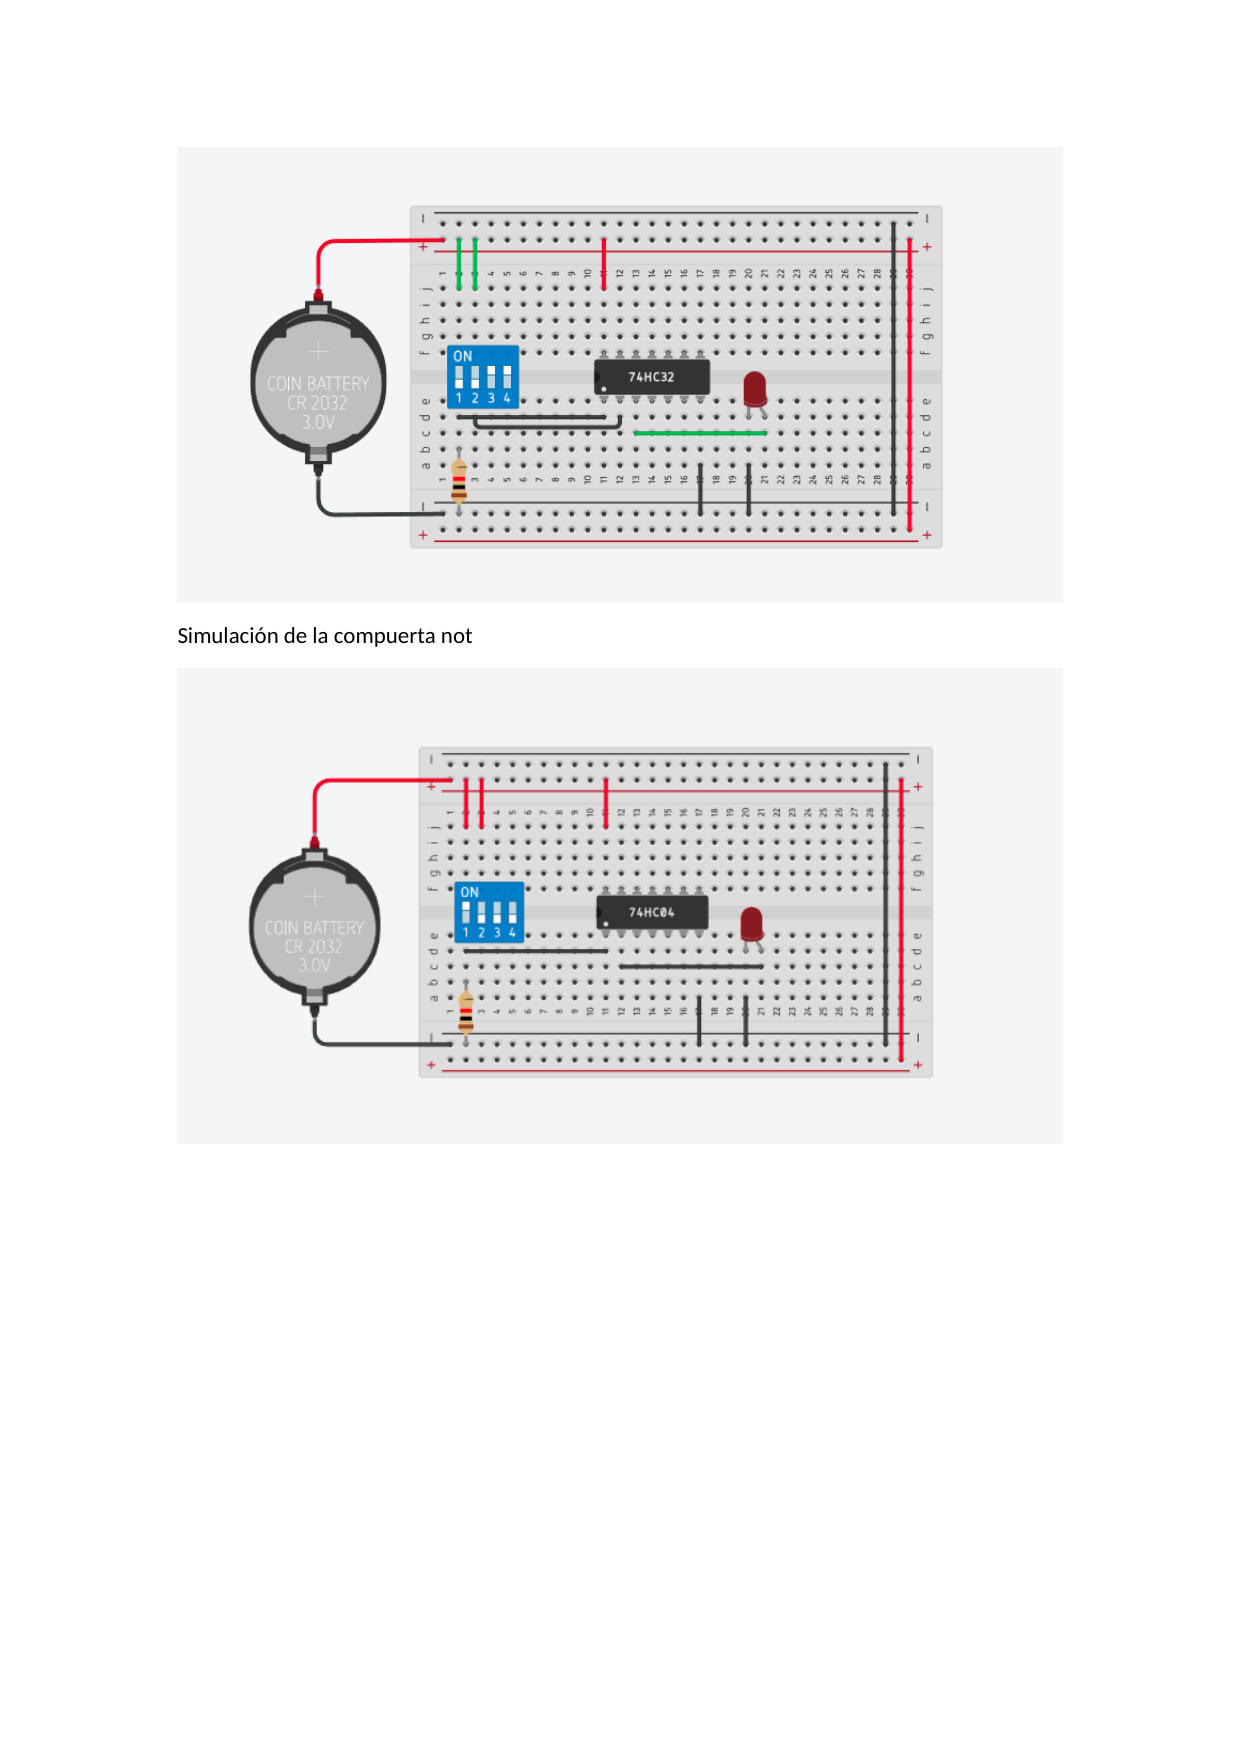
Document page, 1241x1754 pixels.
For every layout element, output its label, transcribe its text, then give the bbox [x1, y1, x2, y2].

picture [177, 668, 1063, 1144]
text Simulación de la compuerta not [177, 622, 1063, 649]
picture [177, 147, 1063, 603]
